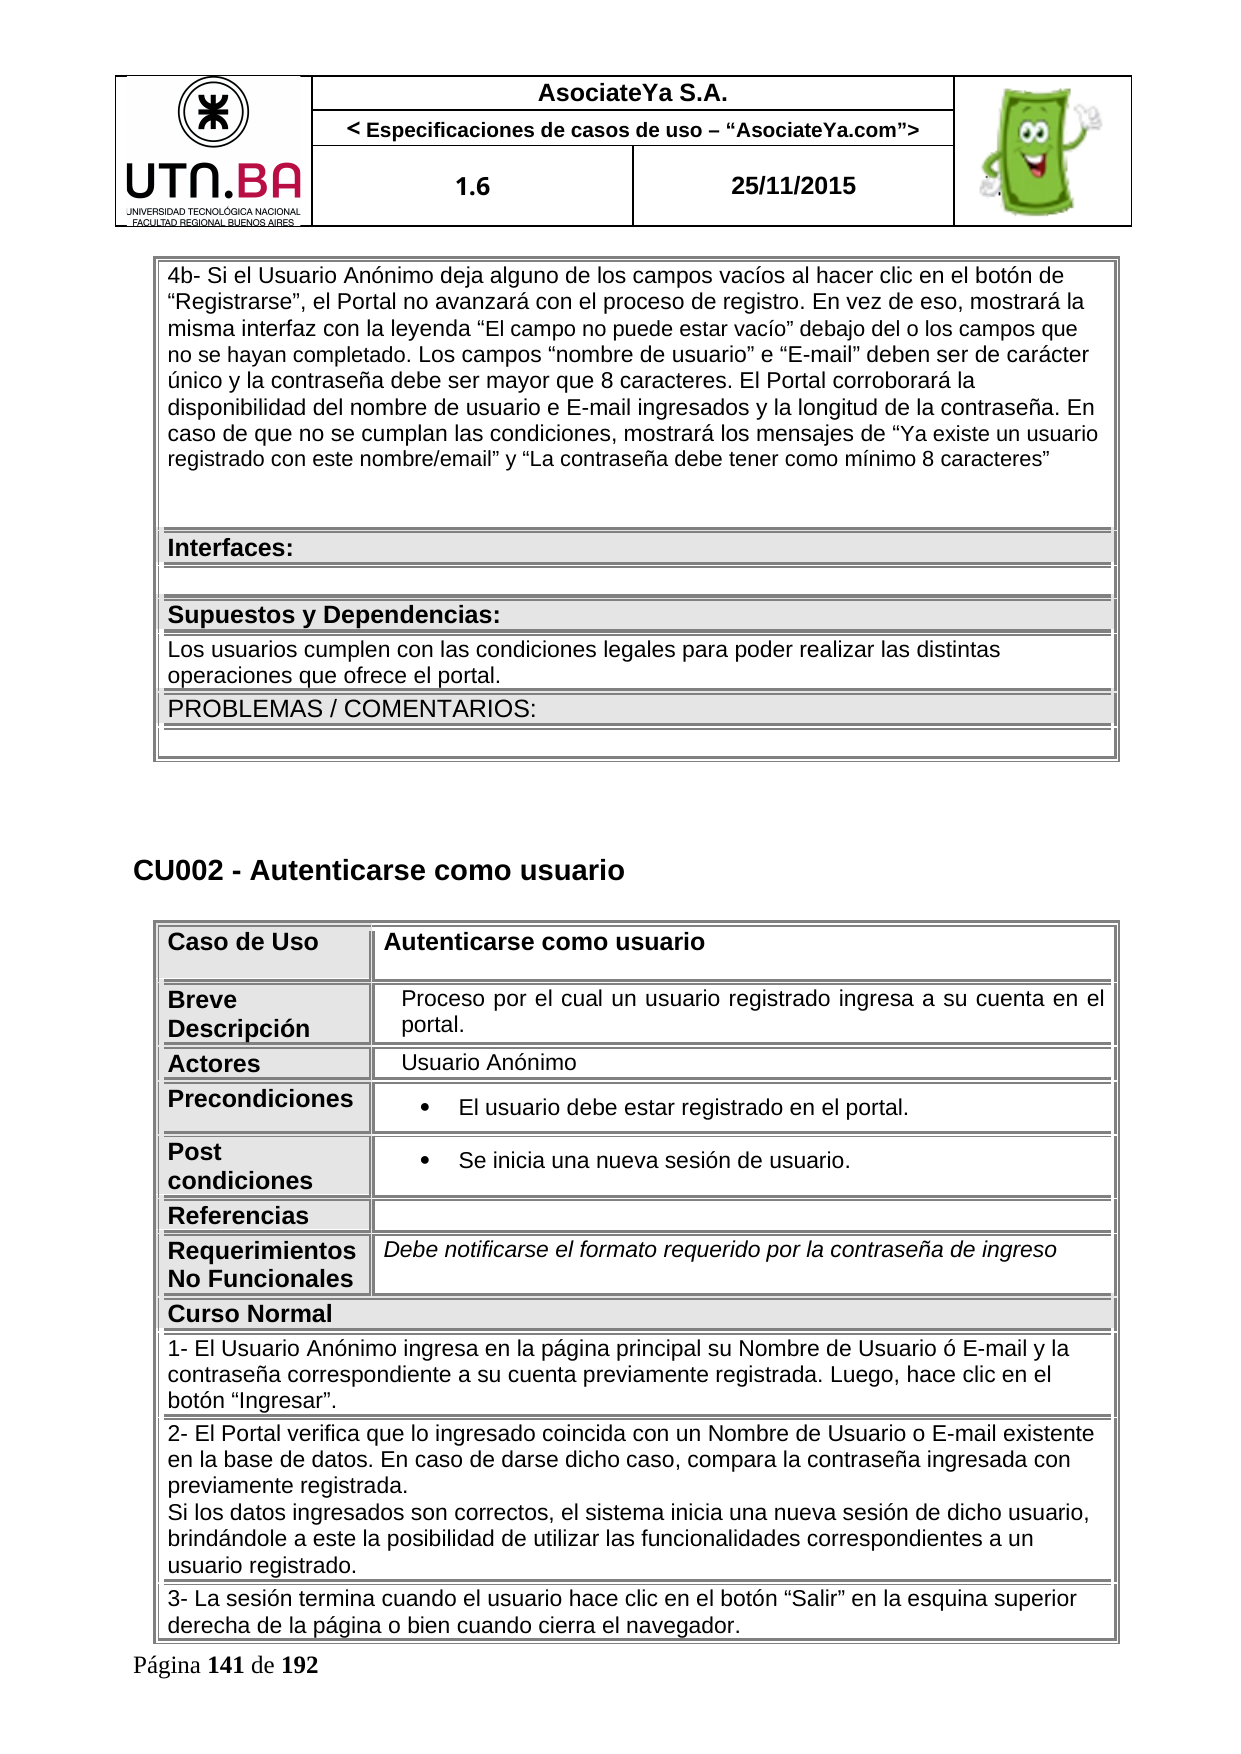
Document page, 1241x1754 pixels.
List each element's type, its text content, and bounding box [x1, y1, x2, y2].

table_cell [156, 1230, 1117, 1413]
picture [126, 76, 301, 226]
text CU002 - Autenticarse como usuario [133, 853, 1165, 887]
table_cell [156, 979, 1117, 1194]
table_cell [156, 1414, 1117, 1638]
picture [967, 81, 1111, 221]
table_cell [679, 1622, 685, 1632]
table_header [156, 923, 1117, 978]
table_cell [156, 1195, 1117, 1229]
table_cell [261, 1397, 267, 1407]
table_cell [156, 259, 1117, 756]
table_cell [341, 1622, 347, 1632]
